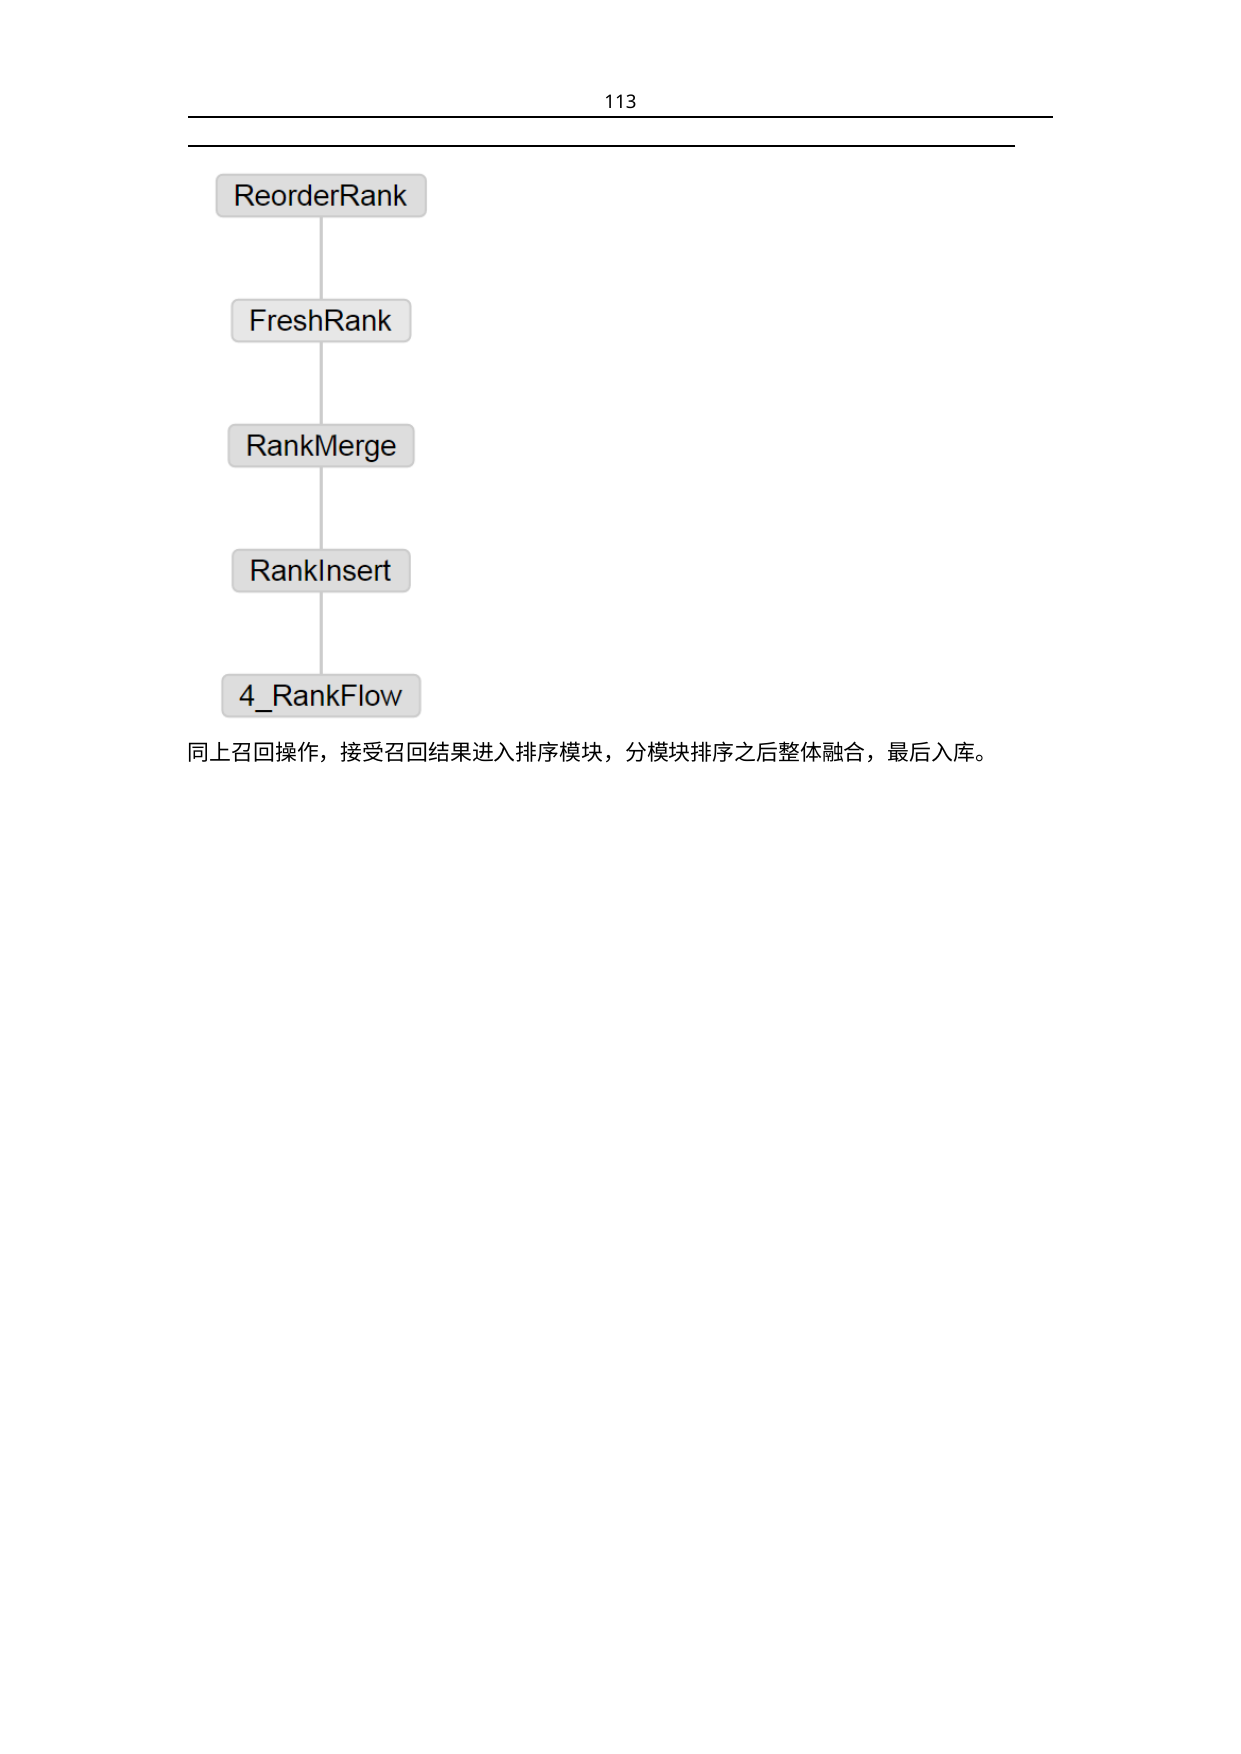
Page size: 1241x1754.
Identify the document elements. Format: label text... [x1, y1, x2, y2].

picture [187, 158, 481, 727]
text 同上召回操作，接受召回结果进入排序模块，分模块排序之后整体融合，最后入库。 [187, 735, 1053, 767]
